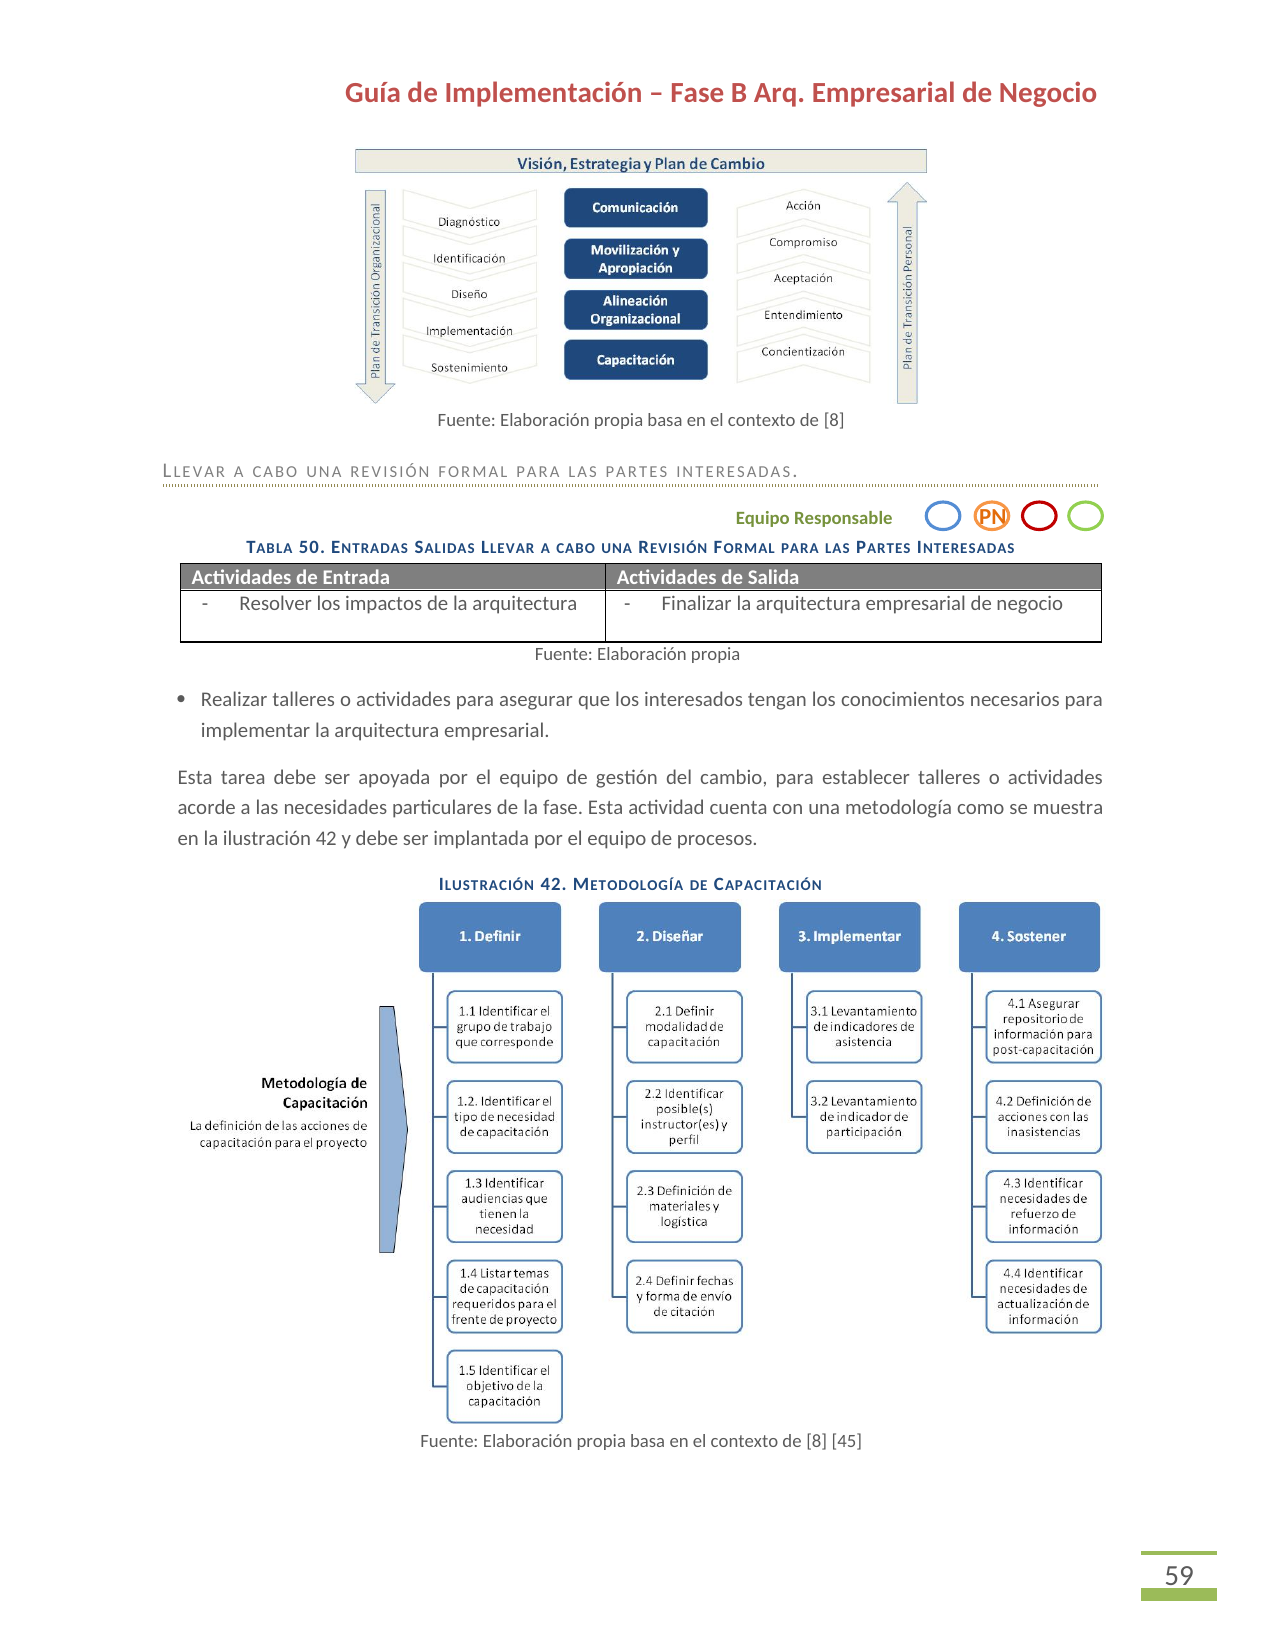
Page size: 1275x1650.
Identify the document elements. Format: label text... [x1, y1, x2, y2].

picture [177, 899, 1135, 1424]
text Fuente: Elaboración propia basa en el contexto de [8] [45] [177, 1429, 1105, 1452]
picture [354, 147, 928, 404]
text Tabla 50. Entradas Salidas Llevar a cabo una Revisión Formal para las Partes Interesadas [162, 536, 1098, 558]
text Equipo Responsable GP PN CT GC [162, 502, 933, 530]
subtitle Llevar a cabo una revisión formal para las partes interesadas. [162, 457, 1098, 487]
list Realizar talleres o actividades para asegurar que los interesados tengan los conocimientos necesarios para implementar la arquitectura empresarial. [177, 687, 1105, 742]
text Fuente: Elaboración propia [177, 642, 1098, 665]
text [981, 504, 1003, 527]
table_header Actividades de Salida [606, 564, 1101, 589]
table_header Actividades de Entrada [181, 564, 605, 589]
table_cell Finalizar la arquitectura empresarial de negocio [606, 591, 1101, 641]
text Ilustración 42. Metodología de Capacitación [162, 872, 1098, 895]
table_cell Resolver los impactos de la arquitectura [181, 591, 605, 641]
text Esta tarea debe ser apoyada por el equipo de gestión del cambio, para establecer talleres o actividades acorde a las necesidades particulares de la fase. Esta actividad cuenta con una metodología como se muestra en la ilustración 42 y debe ser implantada por el equipo de procesos. [177, 764, 1105, 850]
text Fuente: Elaboración propia basa en el contexto de [8] [177, 409, 1105, 432]
